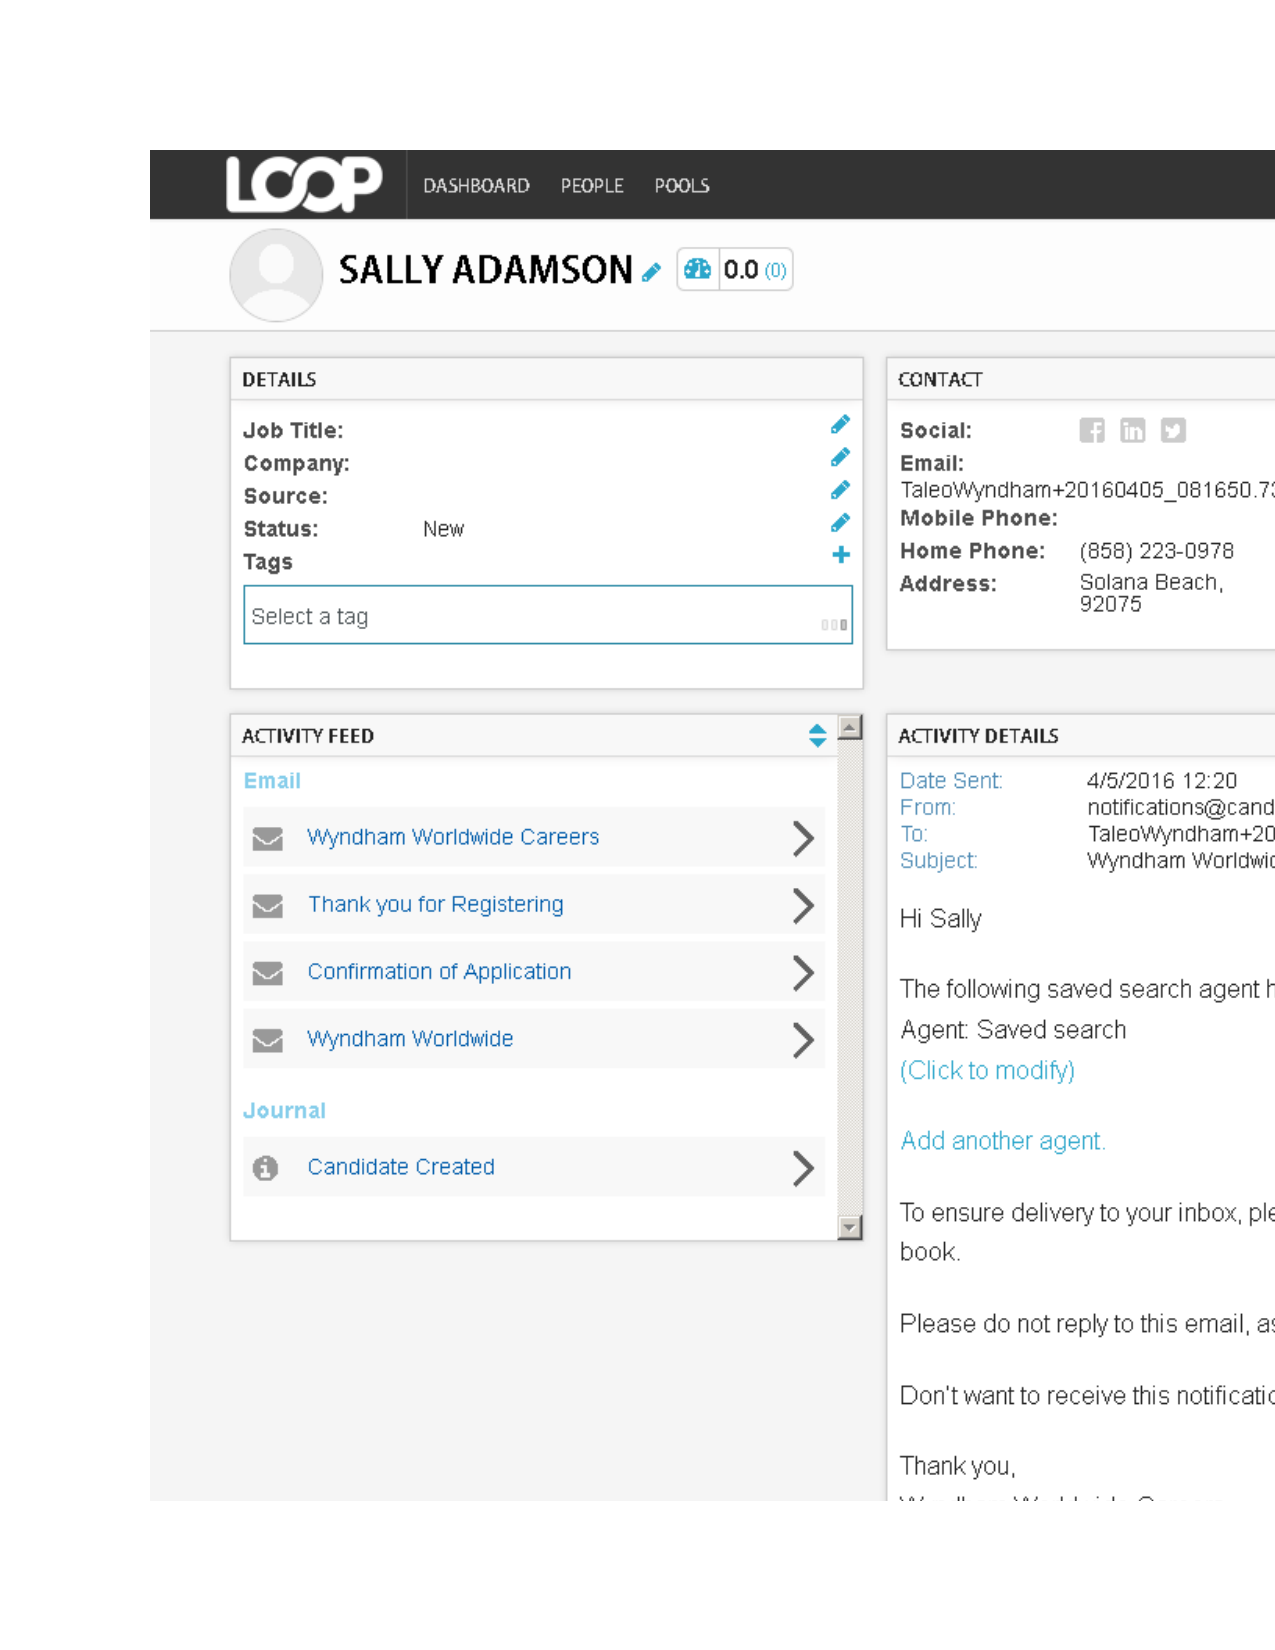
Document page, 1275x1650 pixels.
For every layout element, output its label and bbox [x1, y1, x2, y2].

picture [150, 150, 1275, 1501]
